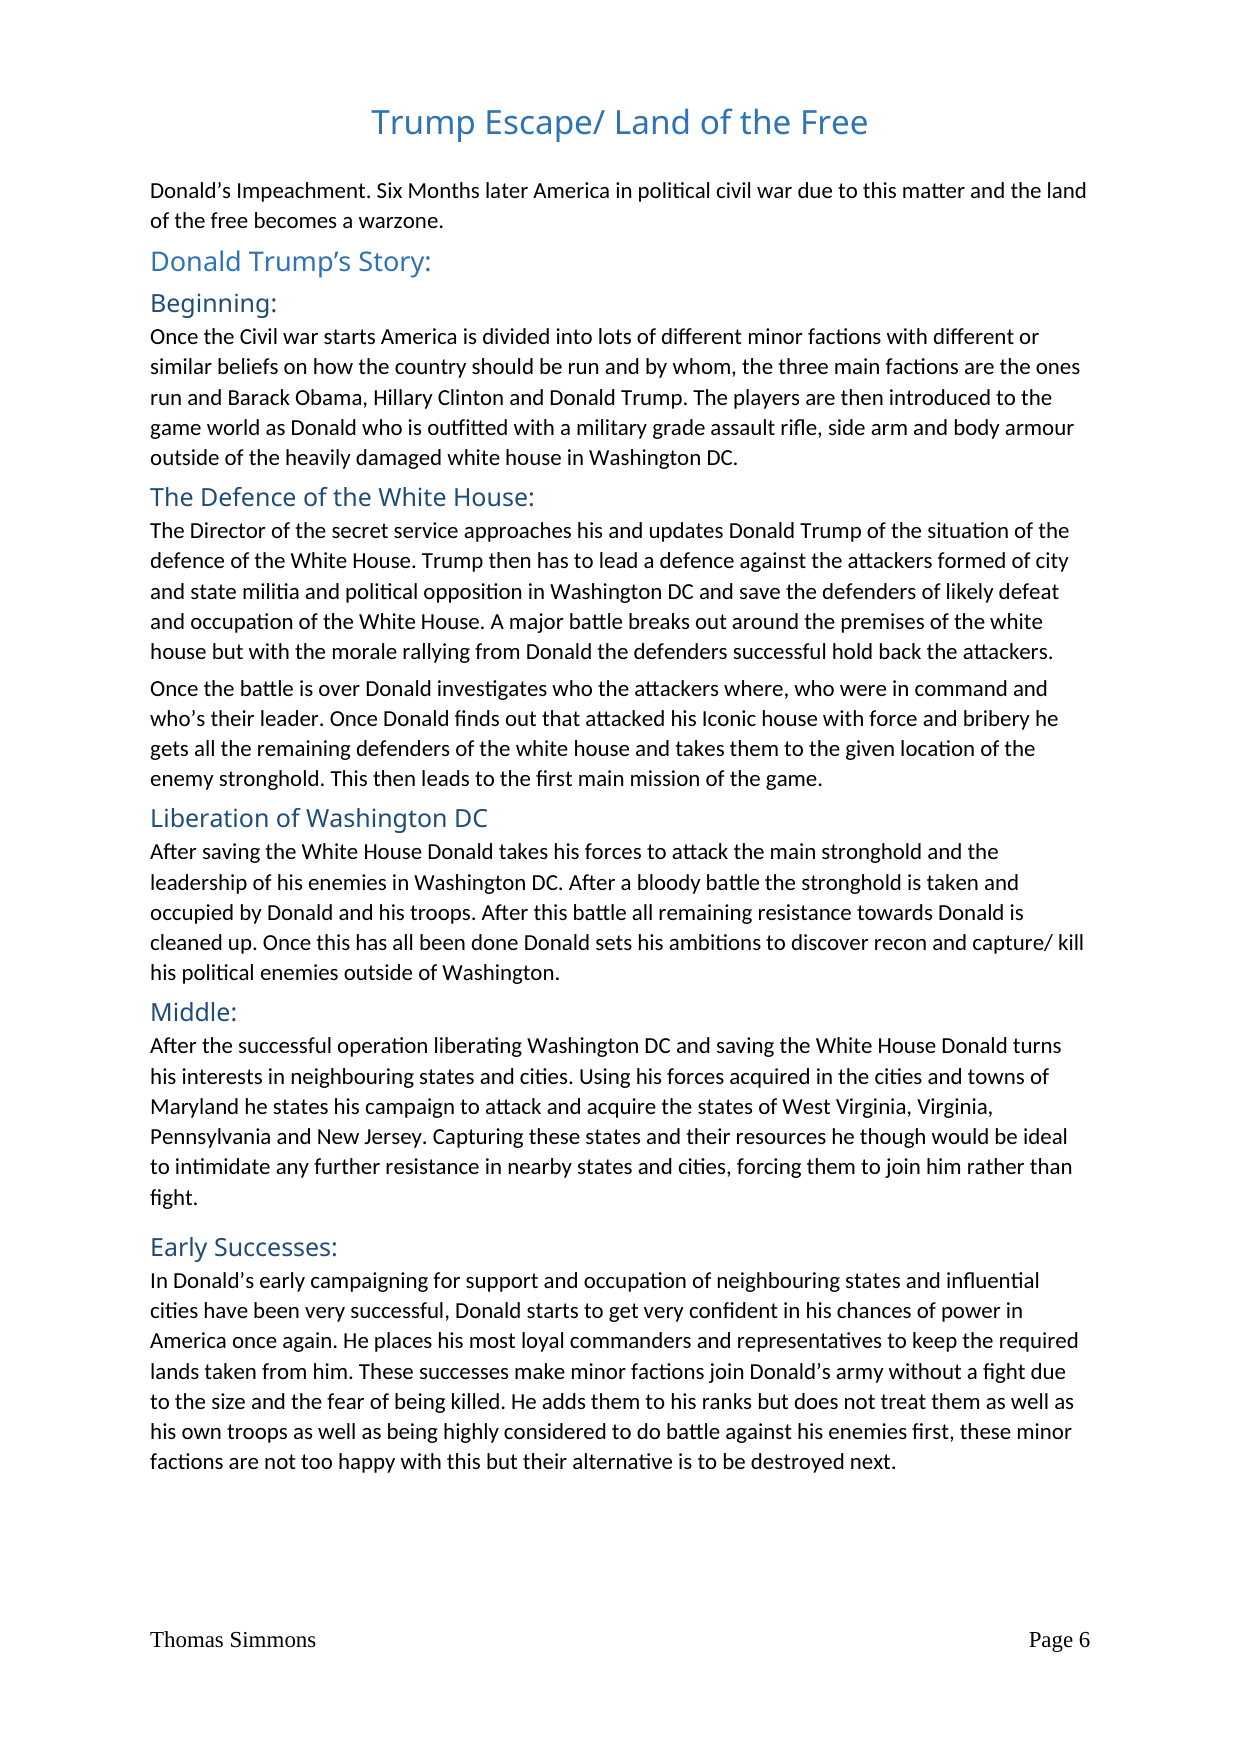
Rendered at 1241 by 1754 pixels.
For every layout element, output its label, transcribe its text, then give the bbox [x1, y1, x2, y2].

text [150, 176, 1090, 234]
subtitle Liberation of Washington DC [150, 369, 1090, 403]
subtitle Political Decline: [150, 1358, 1090, 1392]
text After the successful operation liberating Washington DC and saving the White House Donald turns his interests in neighbouring states and cities. Using his forces acquired in the cities and towns of Maryland he states his campaign to attack and acquire the states of West Virginia, Virginia, Pennsylvania and New Jersey. Capturing these states and their resources he though would be ideal to intimidate any further resistance in nearby states and cities, forcing them to join him rather than fight. [150, 600, 1090, 779]
text Donald continues his expansion across America taking his army equipped with the latest equipment available from the military and other sources destroying, occupying or recruiting everything in his path. During his campaign more and more smaller factions, National Guard, Police and militia join his cause leaving small forces behind to keep the occupied land under reasonable control, this is a secondary goal for Donald as he will worry about the populations happiness after he’s satisfied with the land he has acquired. However due to campaigning Donald starts to run out of loyalists to keep his territory under control forcing him to have to negotiate treaties allowing the defeated leaders to keep their strongholds. [150, 1100, 1090, 1339]
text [150, 1395, 1090, 1514]
text Once the battle is over Donald investigates who the attackers where, who were in command and who’s their leader. Once Donald finds out that attacked his Iconic house with force and bribery he gets all the remaining defenders of the white house and takes them to the given location of the enemy stronghold. This then leads to the first main mission of the game. [150, 242, 1090, 361]
subtitle Rapid Expansion: [150, 1063, 1090, 1097]
text In Donald’s early campaigning for support and occupation of neighbouring states and influential cities have been very successful, Donald starts to get very confident in his chances of power in America once again. He places his most loyal commanders and representatives to keep the required lands taken from him. These successes make minor factions join Donald’s army without a fight due to the size and the fear of being killed. He adds them to his ranks but does not treat them as well as his own troops as well as being highly considered to do battle against his enemies first, these minor factions are not too happy with this but their alternative is to be destroyed next. [150, 835, 1090, 1044]
subtitle Middle: [150, 563, 1090, 598]
text After saving the White House Donald takes his forces to attack the main stronghold and the leadership of his enemies in Washington DC. After a bloody battle the stronghold is taken and occupied by Donald and his troops. After this battle all remaining resistance towards Donald is cleaned up. Once this has all been done Donald sets his ambitions to discover recon and capture/ kill his political enemies outside of Washington. [150, 406, 1090, 555]
subtitle Early Successes: [150, 798, 1090, 832]
